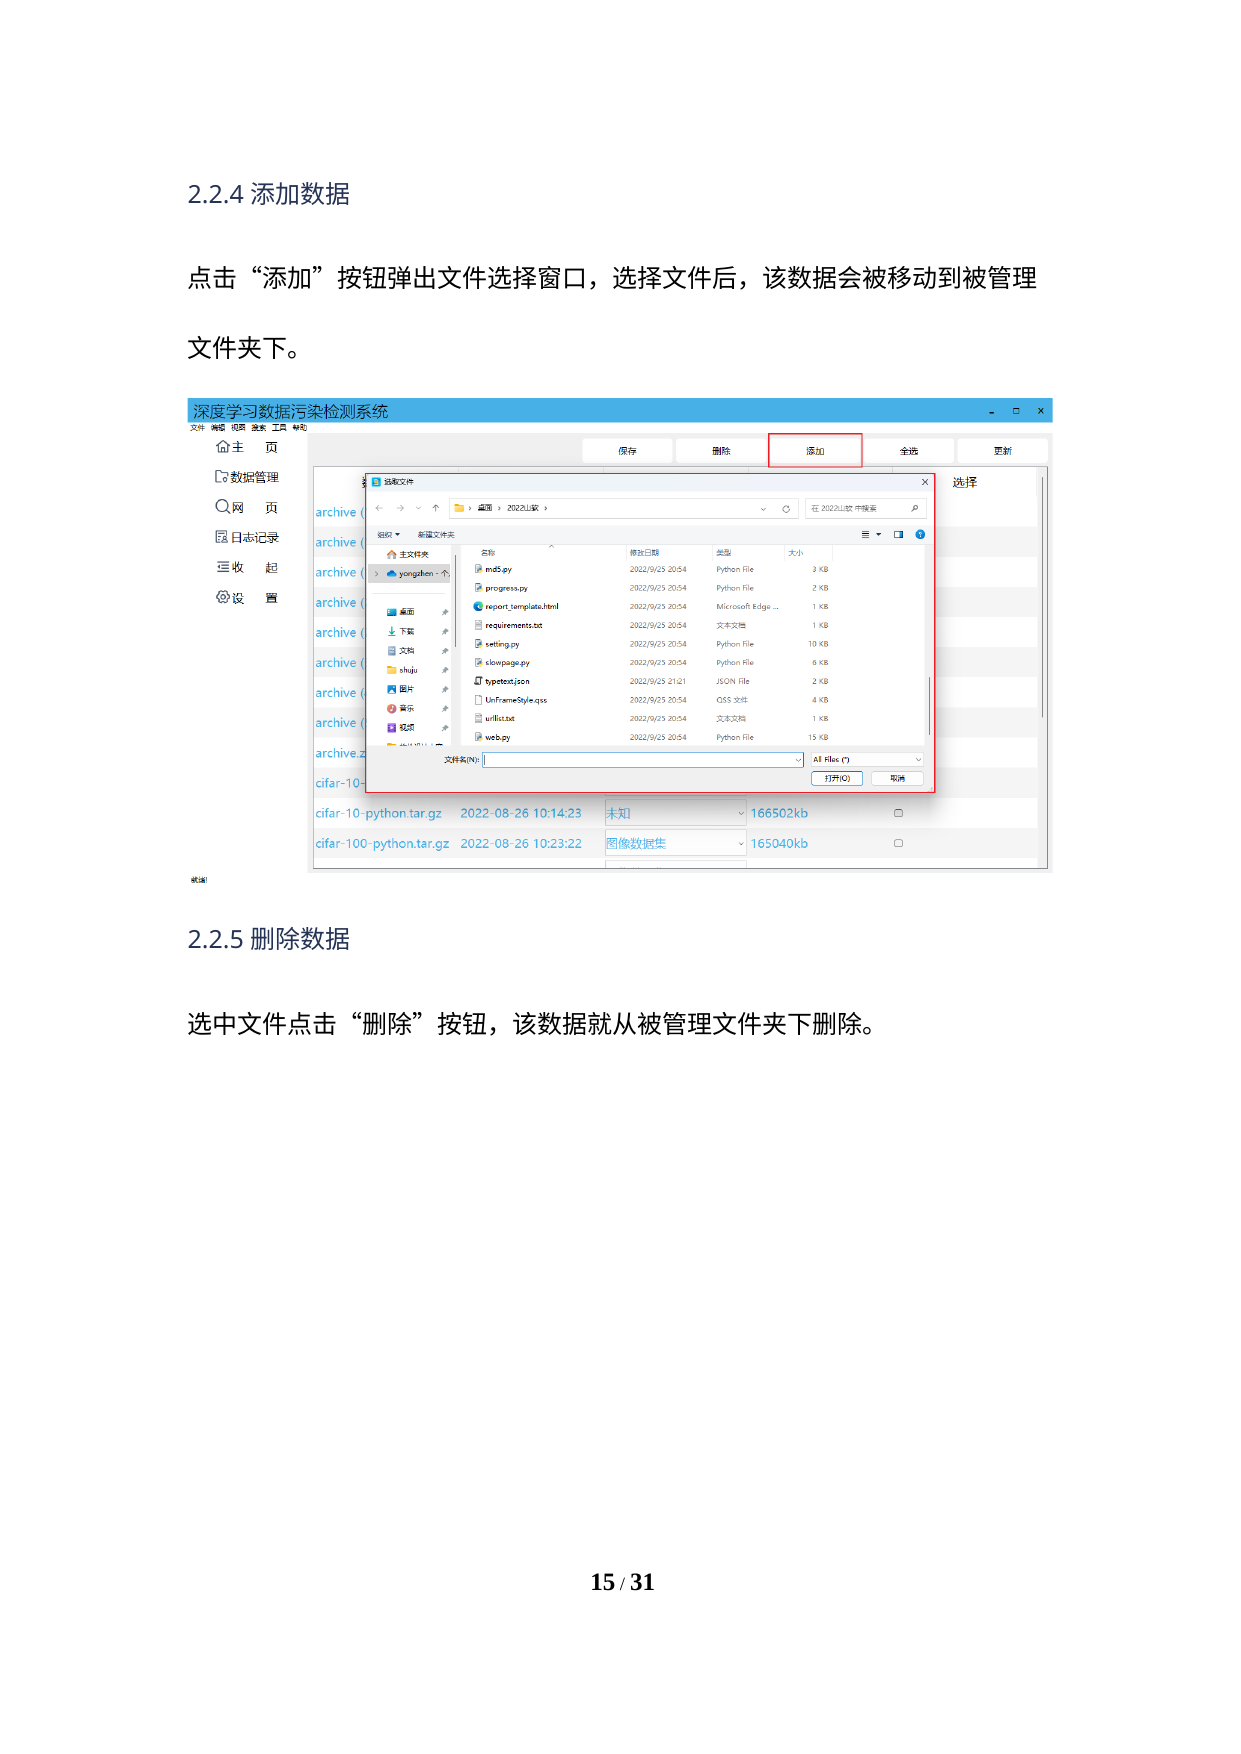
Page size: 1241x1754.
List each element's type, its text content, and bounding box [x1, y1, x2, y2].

text 2.2.5 删除数据 [187, 905, 1053, 970]
text 2.2.4 添加数据 [187, 160, 1053, 225]
picture [187, 398, 1053, 886]
text 点击“添加”按钮弹出文件选择窗口，选择文件后，该数据会被移动到被管理文件夹下。 [187, 244, 1053, 379]
text 选中文件点击“删除”按钮，该数据就从被管理文件夹下删除。 [187, 990, 1053, 1055]
